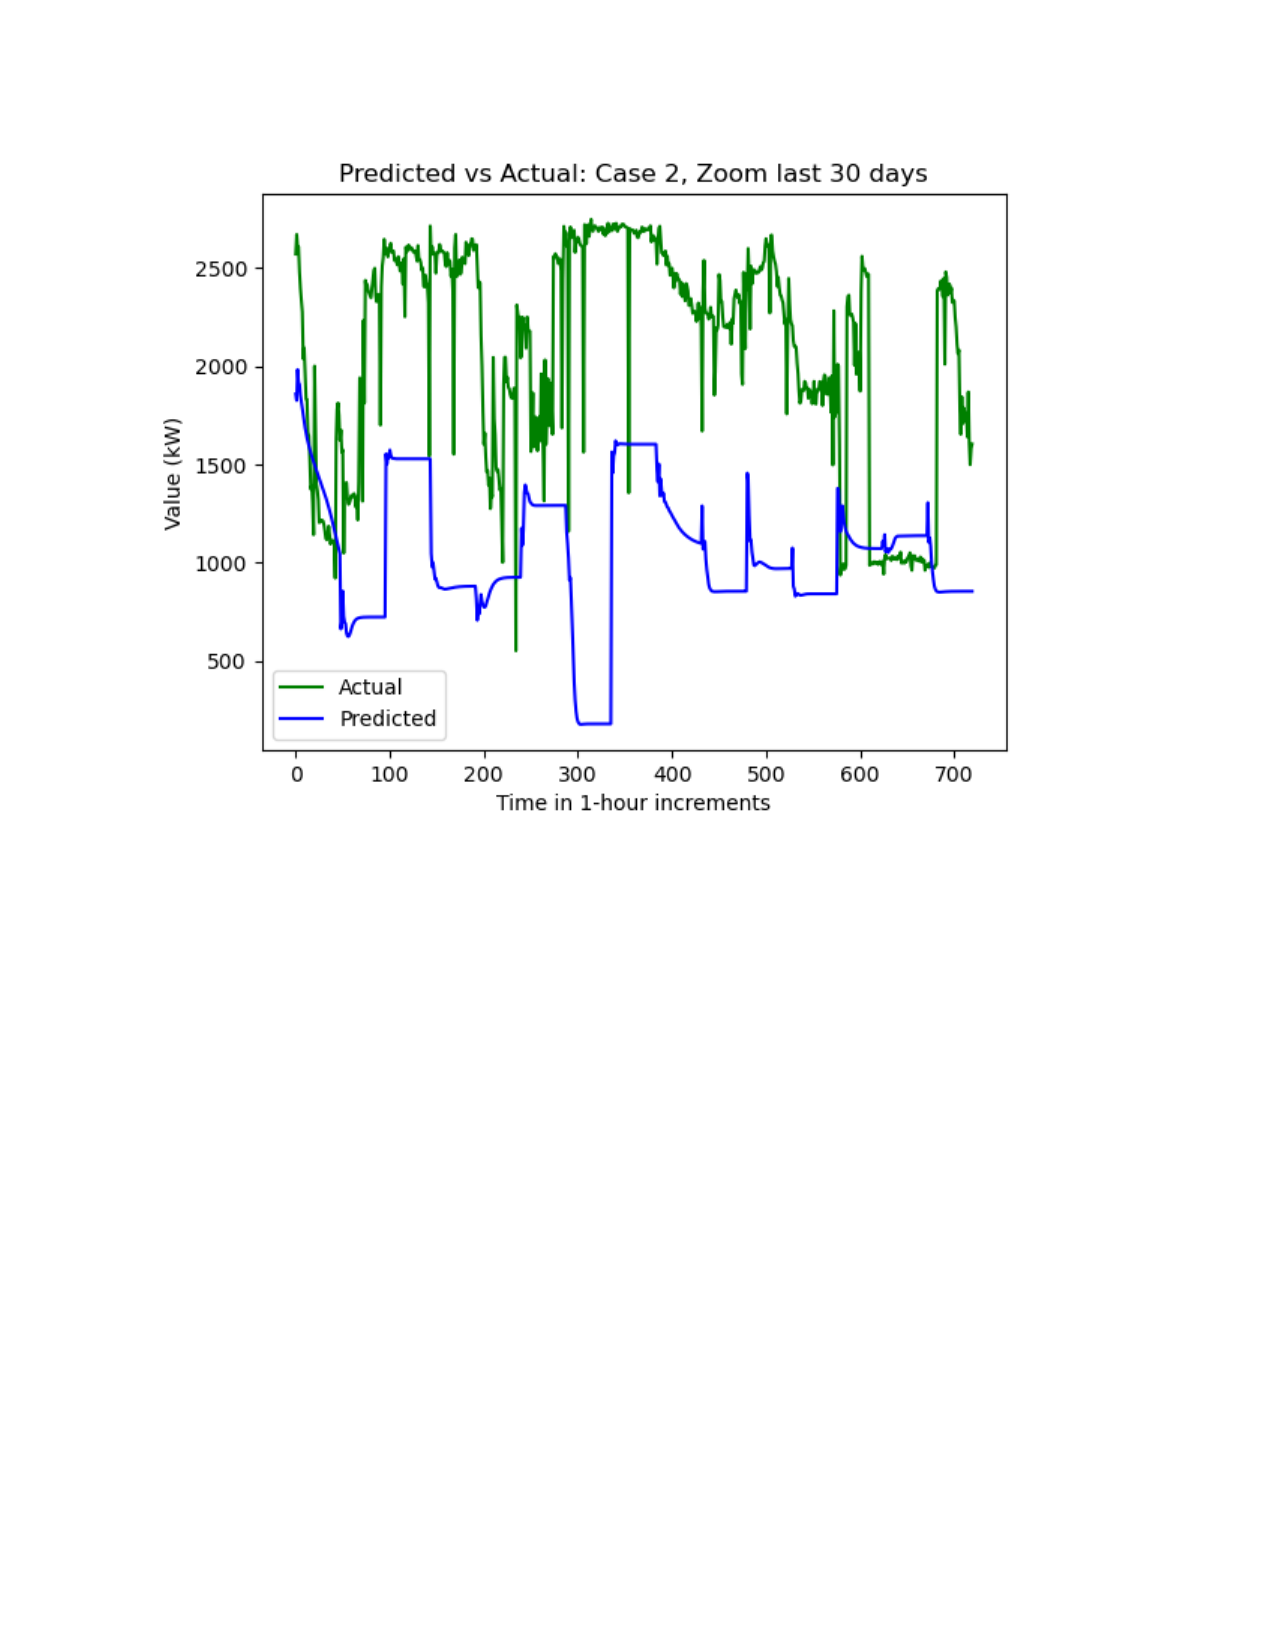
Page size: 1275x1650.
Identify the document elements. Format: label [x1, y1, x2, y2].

picture [150, 150, 1020, 830]
